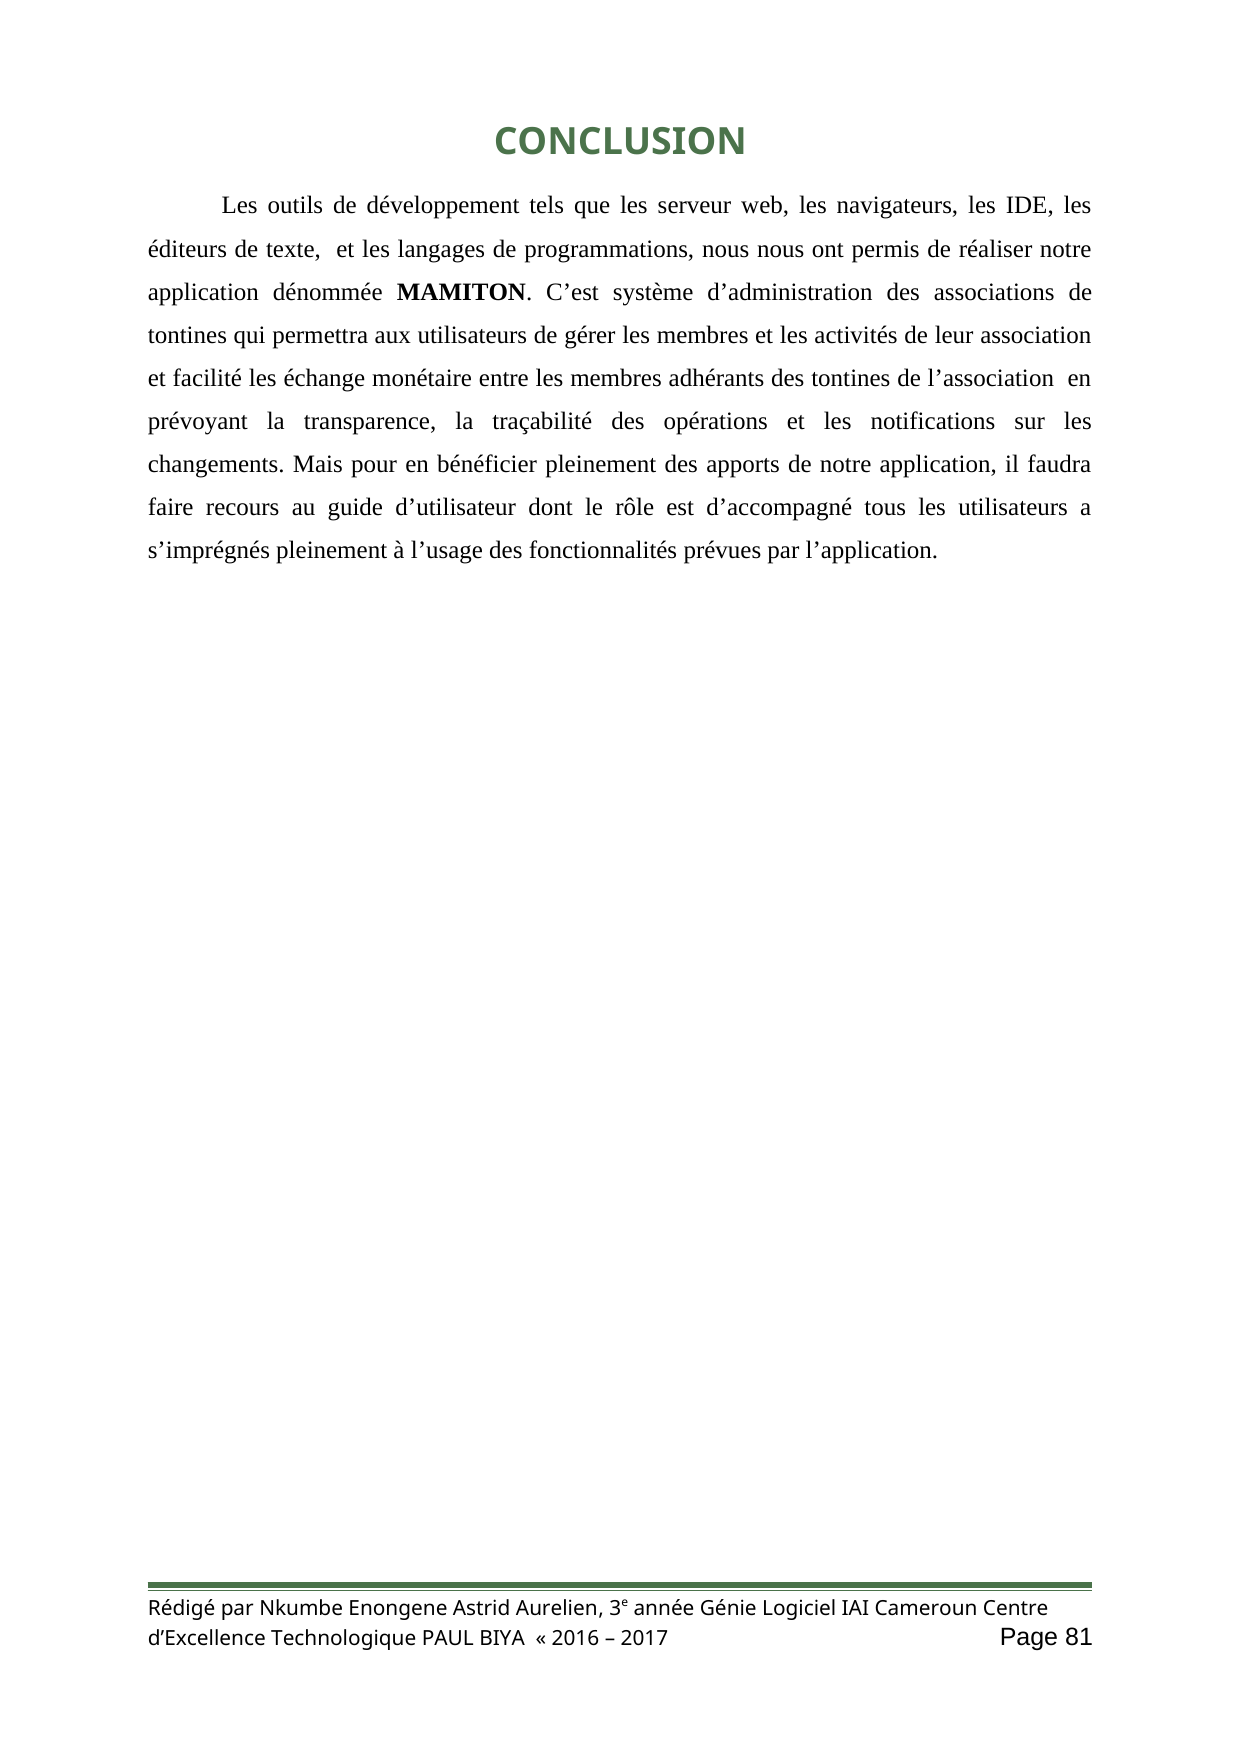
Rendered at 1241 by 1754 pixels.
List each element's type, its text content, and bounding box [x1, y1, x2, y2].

subtitle CONCLUSION [148, 114, 1092, 165]
text Les outils de développement tels que les serveur web, les navigateurs, les IDE, les éditeurs de texte, et les langages de programmations, nous nous ont permis de réaliser notre application dénommée MAMITON. C’est système d’administration des associations de tontines qui permettra aux utilisateurs de gérer les membres et les activités de leur association et facilité les échange monétaire entre les membres adhérants des tontines de l’association en prévoyant la transparence, la traçabilité des opérations et les notifications sur les changements. Mais pour en bénéficier pleinement des apports de notre application, il faudra faire recours au guide d’utilisateur dont le rôle est d’accompagné tous les utilisateurs a s’imprégnés pleinement à l’usage des fonctionnalités prévues par l’application. [148, 191, 1092, 564]
